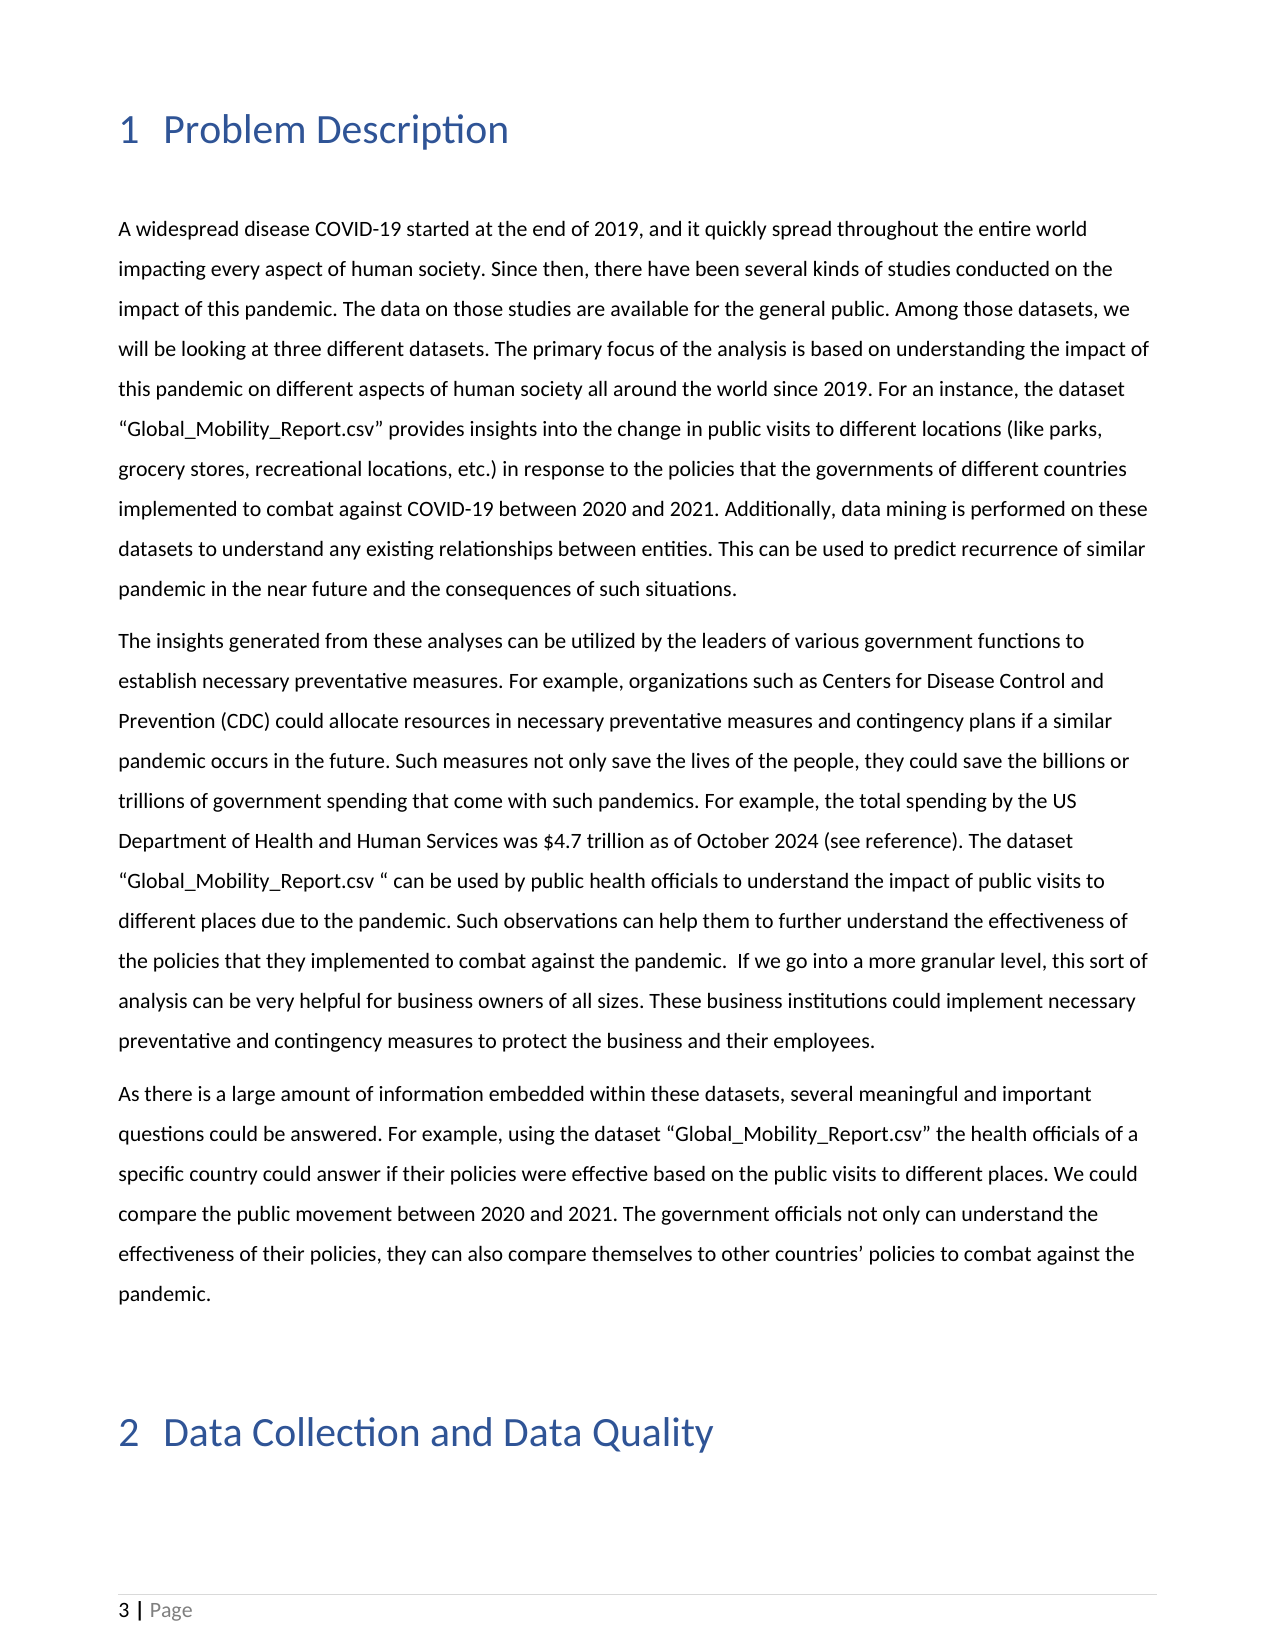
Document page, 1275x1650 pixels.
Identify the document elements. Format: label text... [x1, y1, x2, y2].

subtitle Problem Description [118, 103, 1157, 154]
text A widespread disease COVID-19 started at the end of 2019, and it quickly spread throughout the entire world impacting every aspect of human society. Since then, there have been several kinds of studies conducted on the impact of this pandemic. The data on those studies are available for the general public. Among those datasets, we will be looking at three different datasets. The primary focus of the analysis is based on understanding the impact of this pandemic on different aspects of human society all around the world since 2019. For an instance, the dataset “Global_Mobility_Report.csv” provides insights into the change in public visits to different locations (like parks, grocery stores, recreational locations, etc.) in response to the policies that the governments of different countries implemented to combat against COVID-19 between 2020 and 2021. Additionally, data mining is performed on these datasets to understand any existing relationships between entities. This can be used to predict recurrence of similar pandemic in the near future and the consequences of such situations. [118, 215, 1157, 601]
text As there is a large amount of information embedded within these datasets, several meaningful and important questions could be answered. For example, using the dataset “Global_Mobility_Report.csv” the health officials of a specific country could answer if their policies were effective based on the public visits to different places. We could compare the public movement between 2020 and 2021. The government officials not only can understand the effectiveness of their policies, they can also compare themselves to other countries’ policies to combat against the pandemic. [118, 1080, 1157, 1306]
text The insights generated from these analyses can be utilized by the leaders of various government functions to establish necessary preventative measures. For example, organizations such as Centers for Disease Control and Prevention (CDC) could allocate resources in necessary preventative measures and contingency plans if a similar pandemic occurs in the future. Such measures not only save the lives of the people, they could save the billions or trillions of government spending that come with such pandemics. For example, the total spending by the US Department of Health and Human Services was $4.7 trillion as of October 2024 (see reference). The dataset “Global_Mobility_Report.csv “ can be used by public health officials to understand the impact of public visits to different places due to the pandemic. Such observations can help them to further understand the effectiveness of the policies that they implemented to combat against the pandemic. If we go into a more granular level, this sort of analysis can be very helpful for business owners of all sizes. These business institutions could implement necessary preventative and contingency measures to protect the business and their employees. [118, 627, 1157, 1054]
subtitle Data Collection and Data Quality [118, 1406, 1157, 1456]
